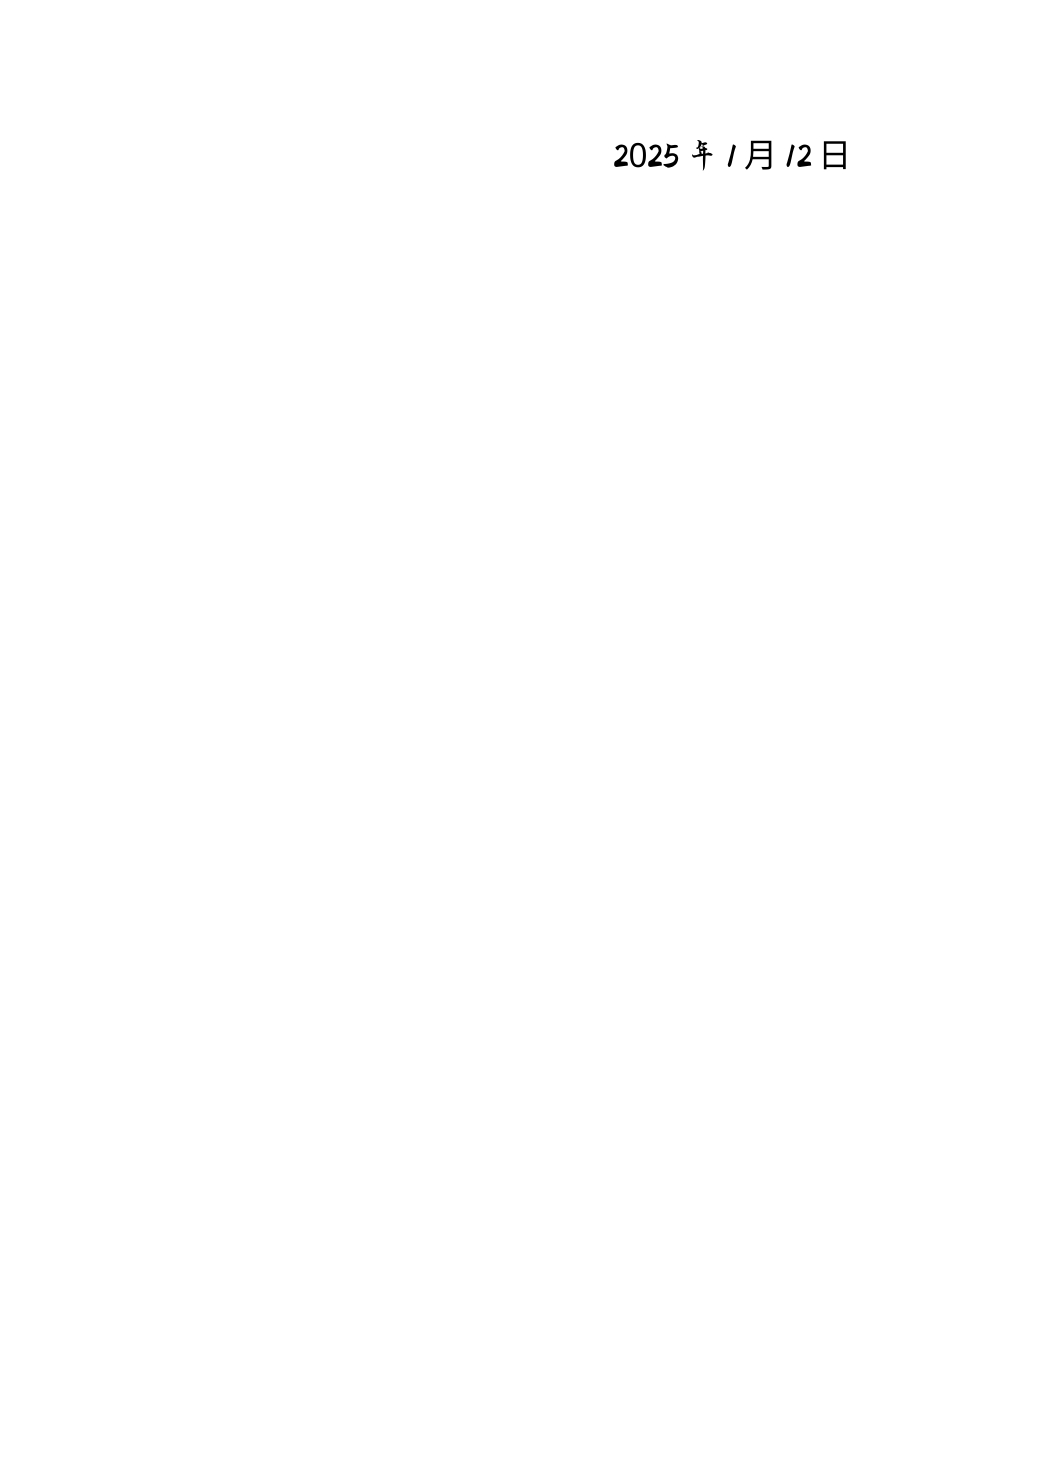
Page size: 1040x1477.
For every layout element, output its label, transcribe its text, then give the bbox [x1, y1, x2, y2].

text 2025年1月12日 [188, 123, 852, 190]
